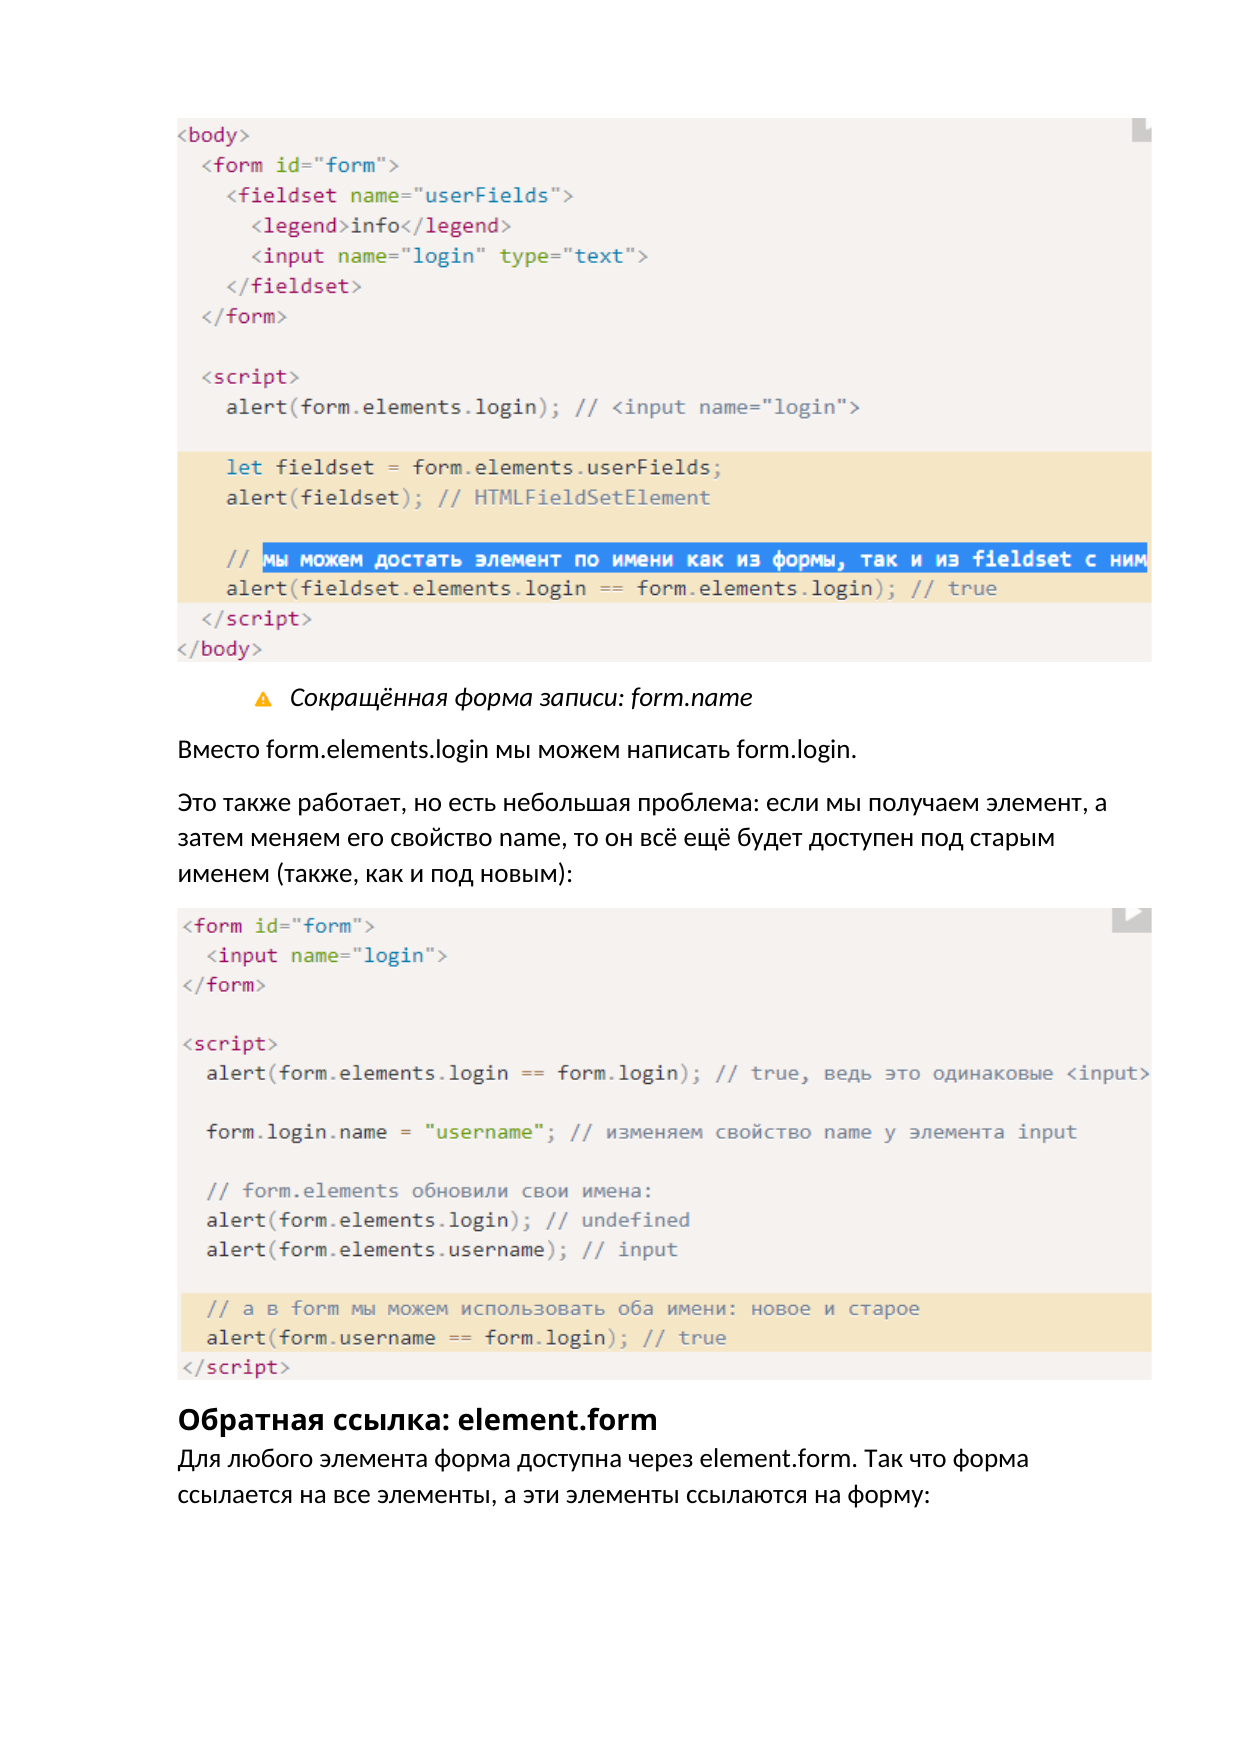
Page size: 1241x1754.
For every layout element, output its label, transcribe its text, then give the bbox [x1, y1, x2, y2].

picture [177, 908, 1152, 1380]
text Вместо form.elements.login мы можем написать form.login. [177, 733, 1152, 766]
subtitle Обратная ссылка: element.form [177, 1399, 1152, 1438]
text Это также работает, но есть небольшая проблема: если мы получаем элемент, а затем меняем его свойство name, то он всё ещё будет доступен под старым именем (также, как и под новым): [177, 785, 1152, 889]
list Сокращённая форма записи: form.name [252, 680, 1152, 713]
picture [177, 118, 1152, 662]
picture [253, 690, 272, 707]
text Для любого элемента форма доступна через element.form. Так что форма ссылается на все элементы, а эти элементы ссылаются на форму: [177, 1442, 1152, 1510]
